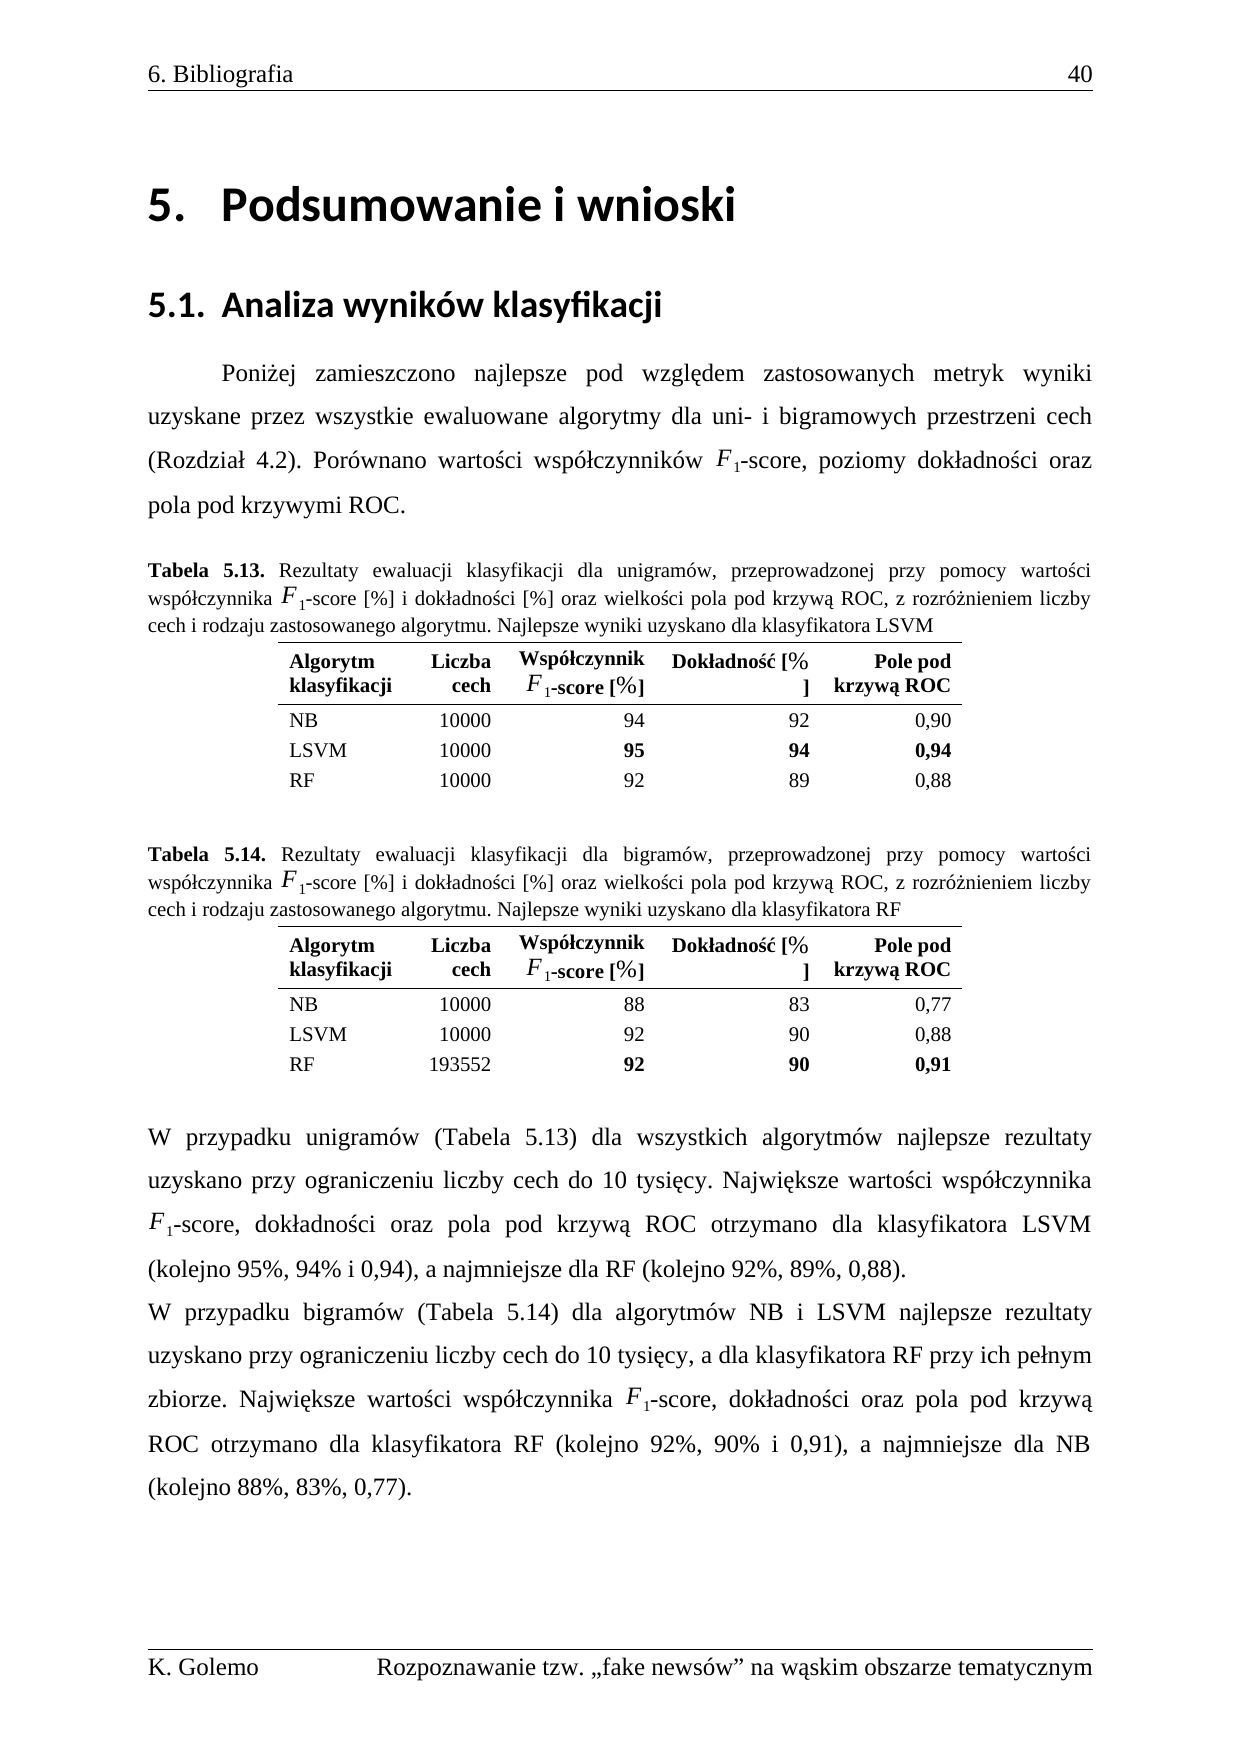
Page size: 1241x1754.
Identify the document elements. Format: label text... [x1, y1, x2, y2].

table_cell 92 [502, 1019, 656, 1049]
subtitle Analiza wyników klasyfikacji [148, 281, 1093, 327]
table_cell LSVM [278, 1019, 408, 1049]
table_cell 94 [656, 735, 821, 765]
table_cell 0,94 [821, 735, 962, 765]
table_cell 10000 [408, 989, 502, 1019]
table_cell 90 [656, 1019, 821, 1049]
table_header Współczynnik -score [] [502, 643, 656, 704]
table_header Algorytm klasyfikacji [278, 643, 408, 704]
table_header Liczba cech [408, 927, 502, 988]
table_cell 10000 [408, 765, 502, 795]
table_cell 90 [656, 1049, 821, 1079]
table_header Współczynnik -score [] [502, 927, 656, 988]
table_cell 193552 [408, 1049, 502, 1079]
table_header Algorytm klasyfikacji [278, 927, 408, 988]
table_header Dokładność [] [656, 927, 821, 988]
table_cell RF [278, 1049, 408, 1079]
table_cell 89 [656, 765, 821, 795]
table_cell 0,91 [821, 1049, 962, 1079]
table_header Pole pod krzywą ROC [821, 643, 962, 704]
table_cell RF [278, 765, 408, 795]
table_cell NB [278, 989, 408, 1019]
table_cell 10000 [408, 1019, 502, 1049]
table_cell 10000 [408, 705, 502, 735]
table_cell 92 [502, 765, 656, 795]
table_header Pole pod krzywą ROC [821, 927, 962, 988]
table_cell 92 [656, 705, 821, 735]
table_cell NB [278, 705, 408, 735]
table_cell 94 [502, 705, 656, 735]
table_cell 0,88 [821, 765, 962, 795]
table_cell 10000 [408, 735, 502, 765]
table_cell 95 [502, 735, 656, 765]
table_cell 88 [502, 989, 656, 1019]
table_cell LSVM [278, 735, 408, 765]
table_cell 83 [656, 989, 821, 1019]
subtitle Podsumowanie i wnioski [148, 173, 1093, 234]
table_header Liczba cech [408, 643, 502, 704]
table_cell 0,77 [821, 989, 962, 1019]
table_header Dokładność [] [656, 643, 821, 704]
table_cell 92 [502, 1049, 656, 1079]
text Poniżej zamieszczono najlepsze pod względem zastosowanych metryk wyniki uzyskane przez wszystkie ewaluowane algorytmy dla uni- i bigramowych przestrzeni cech (Rozdział 4.2). Porównano wartości współczynników -score, poziomy dokładności oraz pola pod krzywymi ROC. [148, 358, 1093, 519]
table_cell 0,88 [821, 1019, 962, 1049]
table_cell 0,90 [821, 705, 962, 735]
